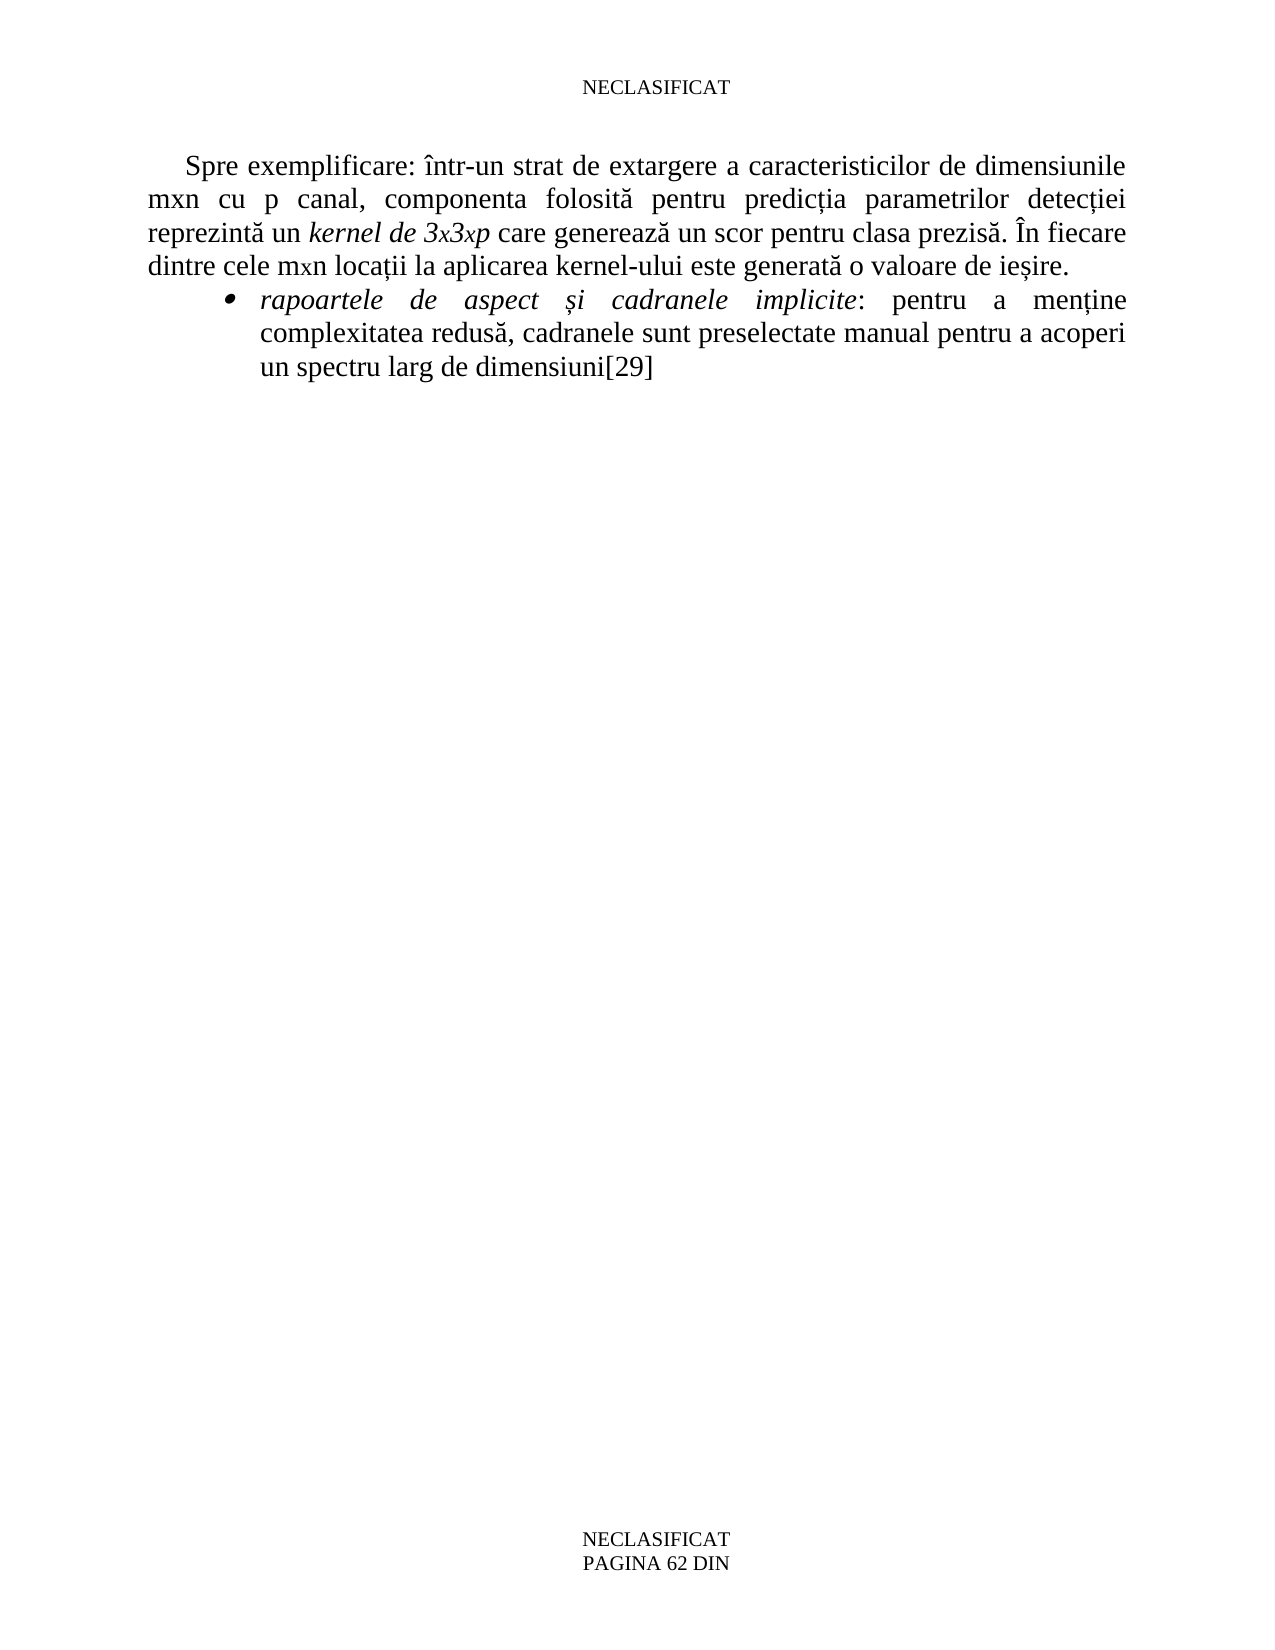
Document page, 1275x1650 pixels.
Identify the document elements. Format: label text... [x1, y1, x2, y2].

text Spre exemplificare: într-un strat de extargere a caracteristicilor de dimensiunile mxn cu p canal, componenta folosită pentru predicția parametrilor detecției reprezintă un kernel de 3x3xp care generează un scor pentru clasa prezisă. În fiecare dintre cele mxn locații la aplicarea kernel-ului este generată o valoare de ieșire. [148, 148, 1127, 282]
list rapoartele de aspect și cadranele implicite: pentru a menține complexitatea redusă, cadranele sunt preselectate manual pentru a acoperi un spectru larg de dimensiuni [222, 282, 1127, 383]
